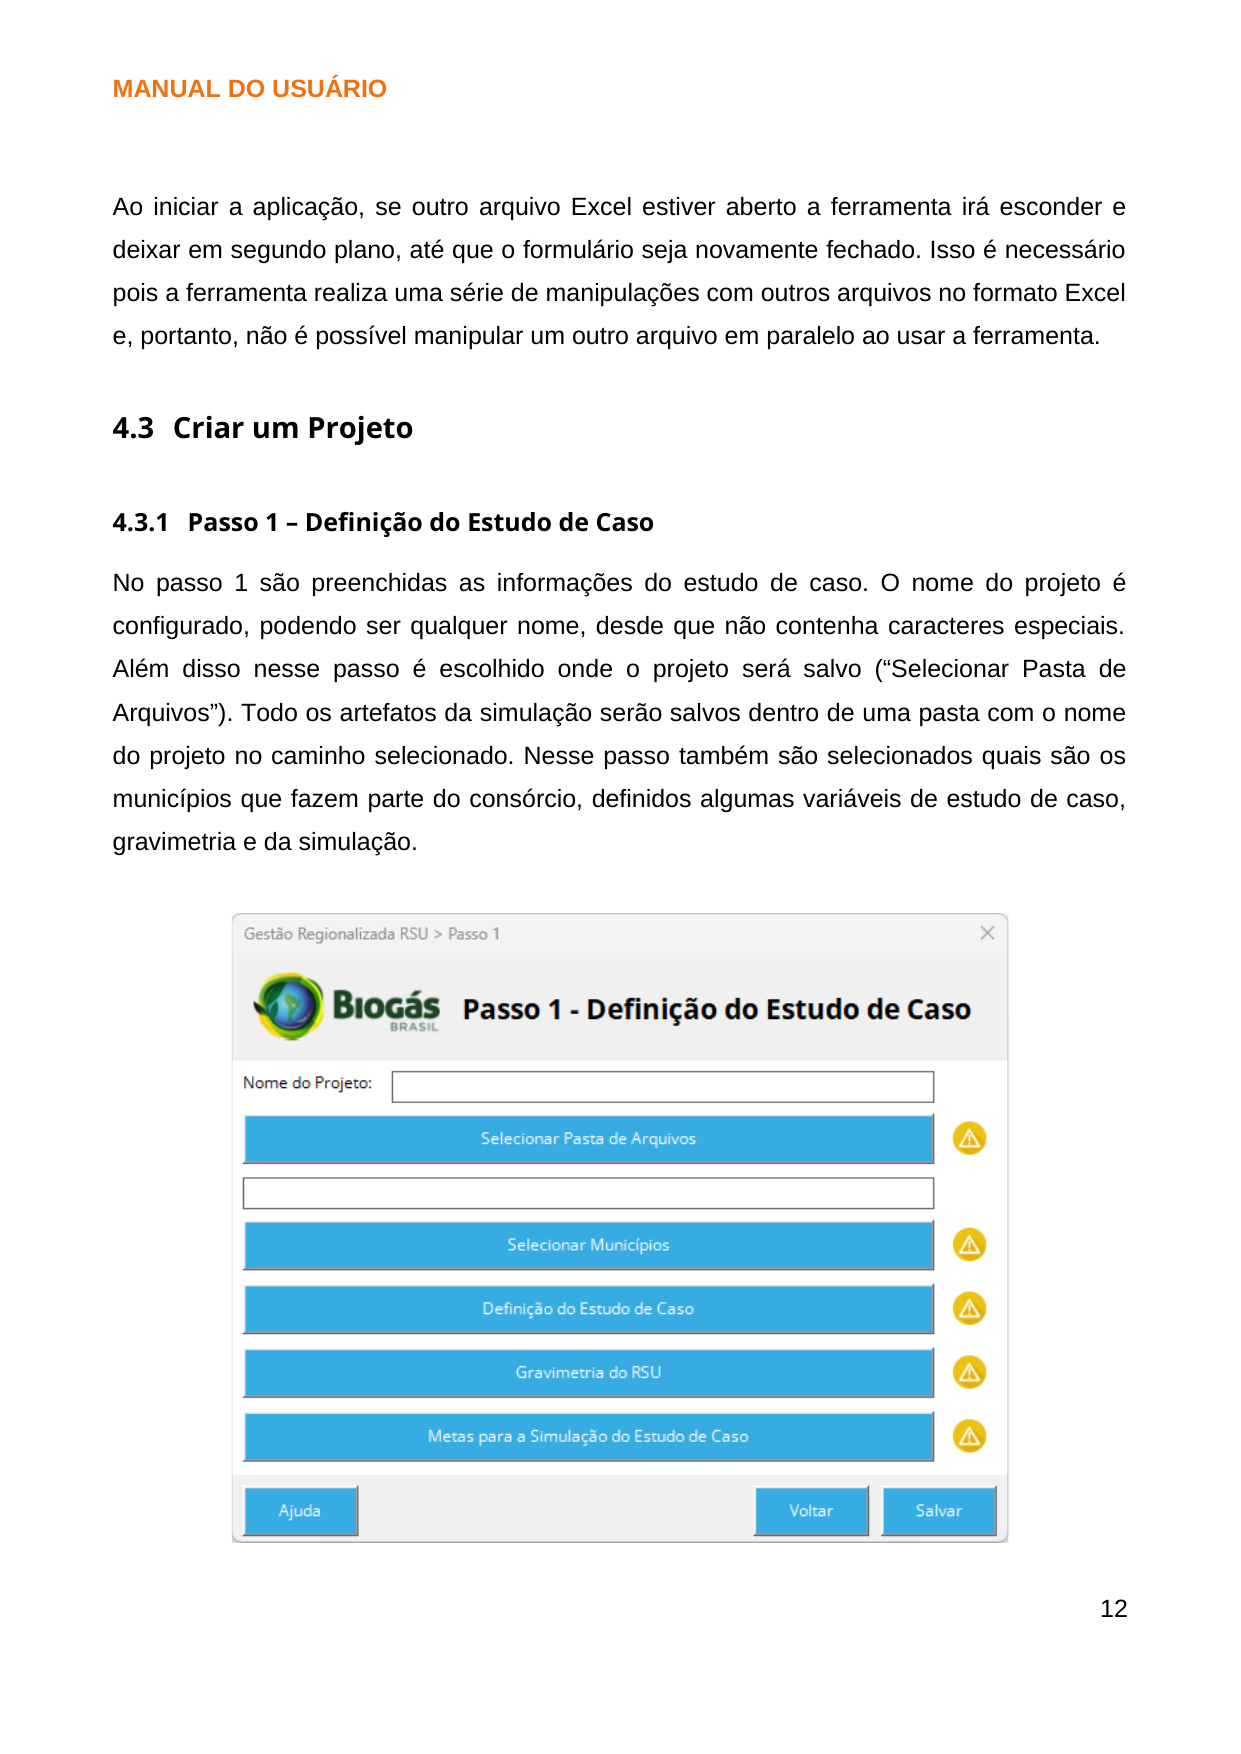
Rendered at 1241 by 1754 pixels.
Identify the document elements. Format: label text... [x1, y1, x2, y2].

text No passo 1 são preenchidas as informações do estudo de caso. O nome do projeto é configurado, podendo ser qualquer nome, desde que não contenha caracteres especiais. Além disso nesse passo é escolhido onde o projeto será salvo (“Selecionar Pasta de Arquivos”). Todo os artefatos da simulação serão salvos dentro de uma pasta com o nome do projeto no caminho selecionado. Nesse passo também são selecionados quais são os municípios que fazem parte do consórcio, definidos algumas variáveis de estudo de caso, gravimetria e da simulação. [112, 568, 1128, 856]
subtitle Passo 1 – Definição do Estudo de Caso [112, 504, 1128, 539]
picture [231, 913, 1009, 1543]
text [112, 192, 1128, 350]
subtitle Criar um Projeto [112, 408, 1128, 447]
